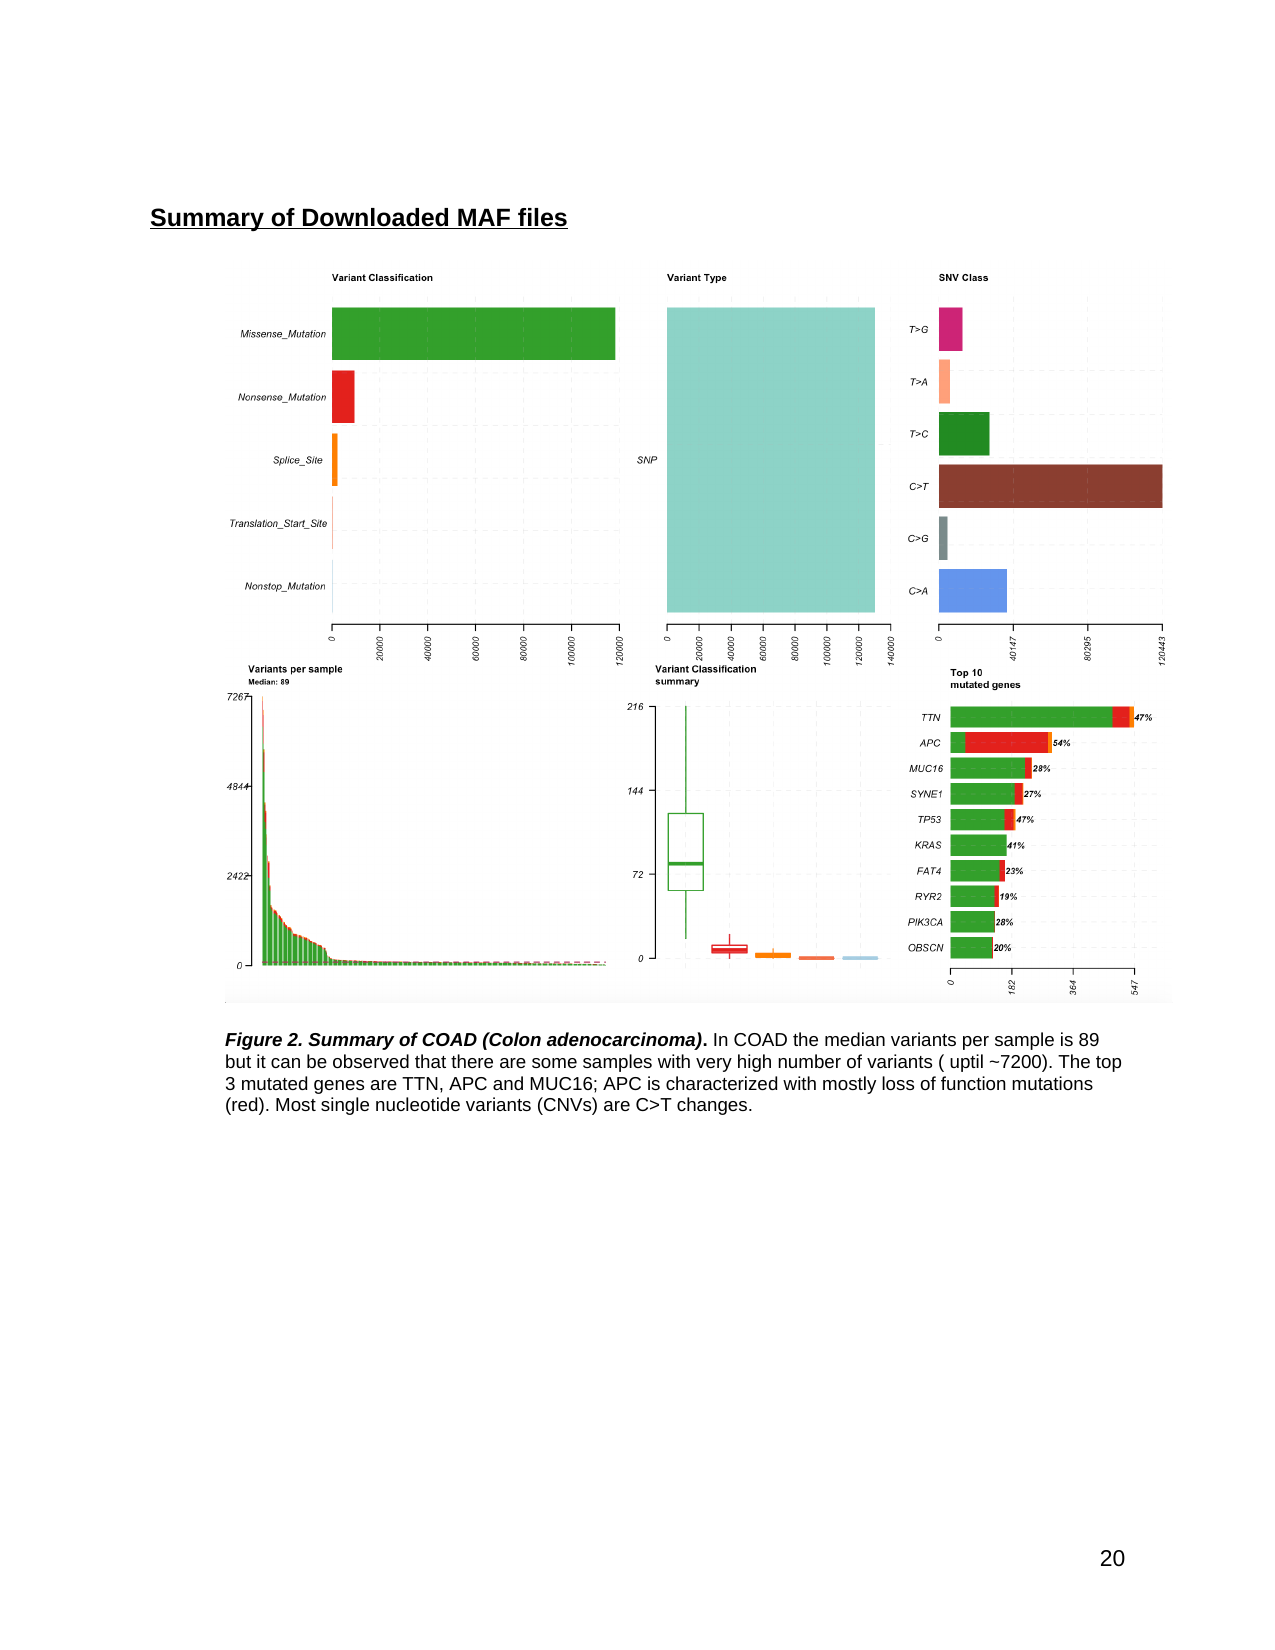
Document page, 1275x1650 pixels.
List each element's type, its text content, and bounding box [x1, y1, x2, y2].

text Summary of Downloaded MAF files [150, 203, 1125, 231]
text Figure 2. Summary of COAD (Colon adenocarcinoma). In COAD the median variants per sample is 89 but it can be observed that there are some samples with very high number of variants ( uptil ~7200). The top 3 mutated genes are TTN, APC and MUC16; APC is characterized with mostly loss of function mutations (red). Most single nucleotide variants (CNVs) are C>T changes. [225, 1029, 1125, 1116]
picture [225, 260, 1173, 1003]
